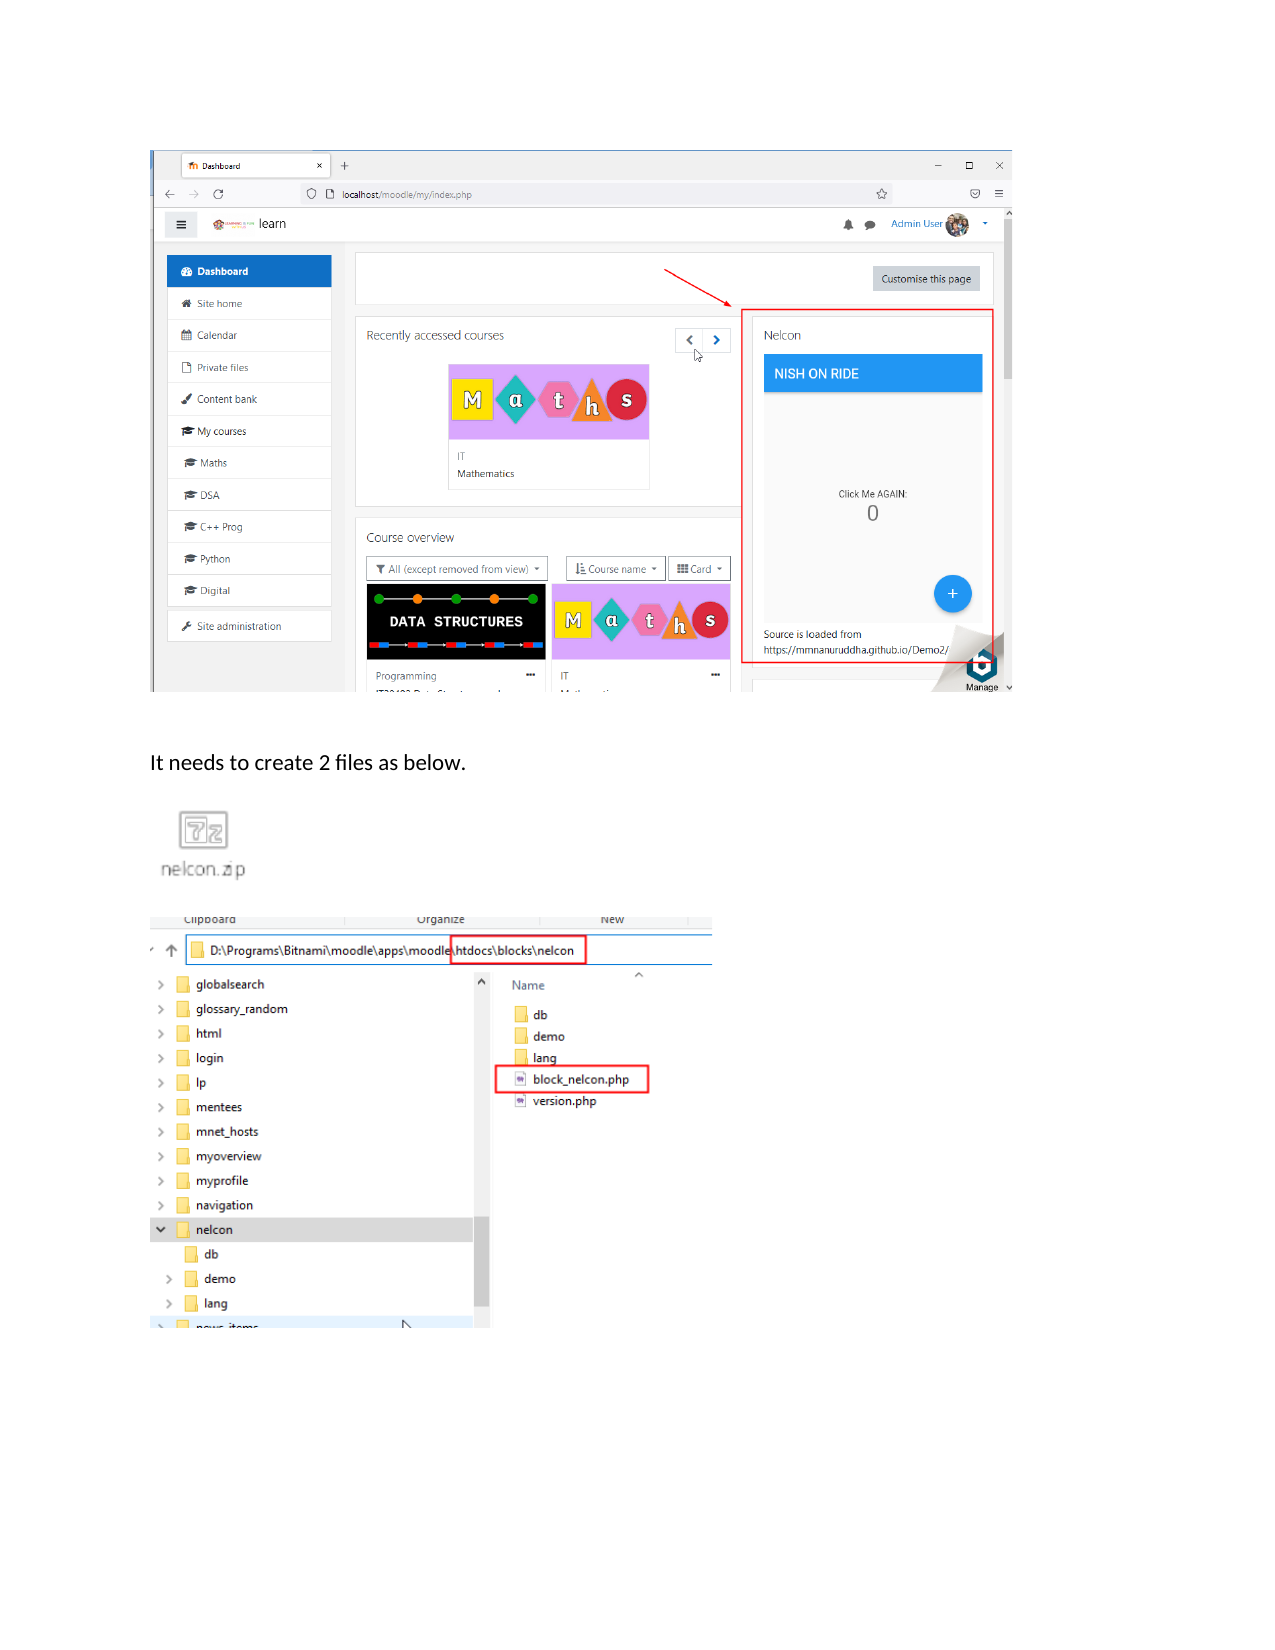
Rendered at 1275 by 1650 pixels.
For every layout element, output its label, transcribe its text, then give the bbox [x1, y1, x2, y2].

text It needs to create 2 files as below. [150, 748, 1125, 776]
picture [150, 150, 1013, 692]
picture [150, 917, 713, 1328]
